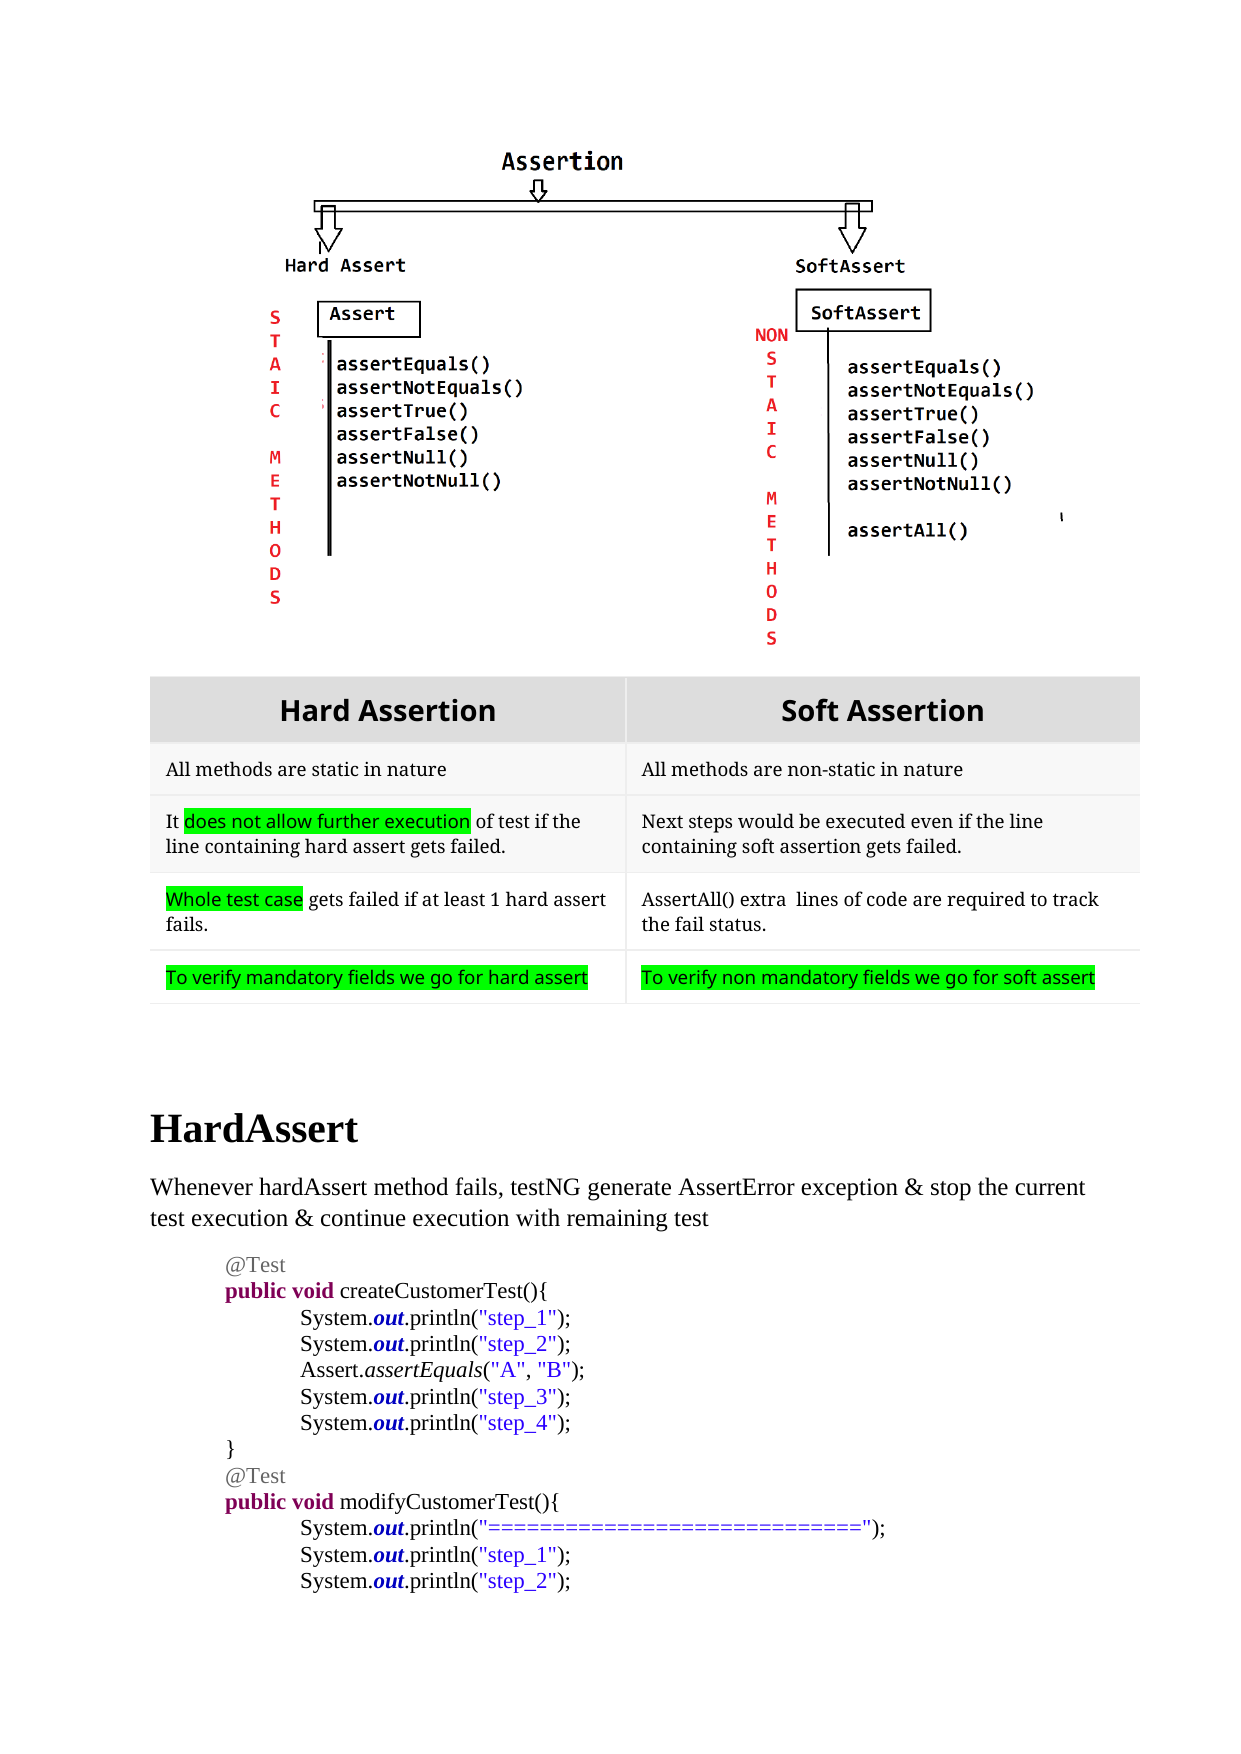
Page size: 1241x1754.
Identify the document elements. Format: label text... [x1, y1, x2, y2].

table_cell Whole test case gets failed if at least 1 hard assert fails. [150, 873, 625, 949]
table_header Soft Assertion [627, 677, 1140, 742]
text System.out.println("============================="); [150, 1514, 1090, 1541]
text Assert.assertEquals("A", "B"); [150, 1356, 1090, 1383]
table_cell All methods are static in nature [150, 744, 625, 794]
text HardAssert [150, 1104, 1090, 1152]
text System.out.println("step_3"); [150, 1383, 1090, 1409]
text System.out.println("step_4"); [150, 1409, 1090, 1435]
text public void createCustomerTest(){ [150, 1277, 1090, 1304]
table_cell It does not allow further execution of test if the line containing hard assert gets failed. [150, 796, 625, 872]
table_cell Next steps would be executed even if the line containing soft assertion gets failed. [627, 796, 1140, 872]
text System.out.println("step_1"); [150, 1541, 1090, 1567]
table_cell AssertAll() extra lines of code are required to track the fail status. [627, 873, 1140, 949]
table_cell All methods are non-static in nature [627, 744, 1140, 794]
text @Test [150, 1462, 1090, 1488]
table_cell To verify non mandatory fields we go for soft assert [627, 951, 1140, 1003]
text Whenever hardAssert method fails, testNG generate AssertError exception & stop the current test execution & continue execution with remaining test [150, 1172, 1090, 1232]
text System.out.println("step_1"); [150, 1304, 1090, 1330]
table_header Hard Assertion [150, 677, 626, 742]
text public void modifyCustomerTest(){ [150, 1488, 1090, 1514]
text System.out.println("step_2"); [150, 1330, 1090, 1356]
text System.out.println("step_2"); [150, 1567, 1090, 1593]
text @Test [150, 1251, 1090, 1277]
text } [150, 1435, 1090, 1462]
table_cell To verify mandatory fields we go for hard assert [150, 951, 625, 1003]
picture [150, 150, 1090, 657]
